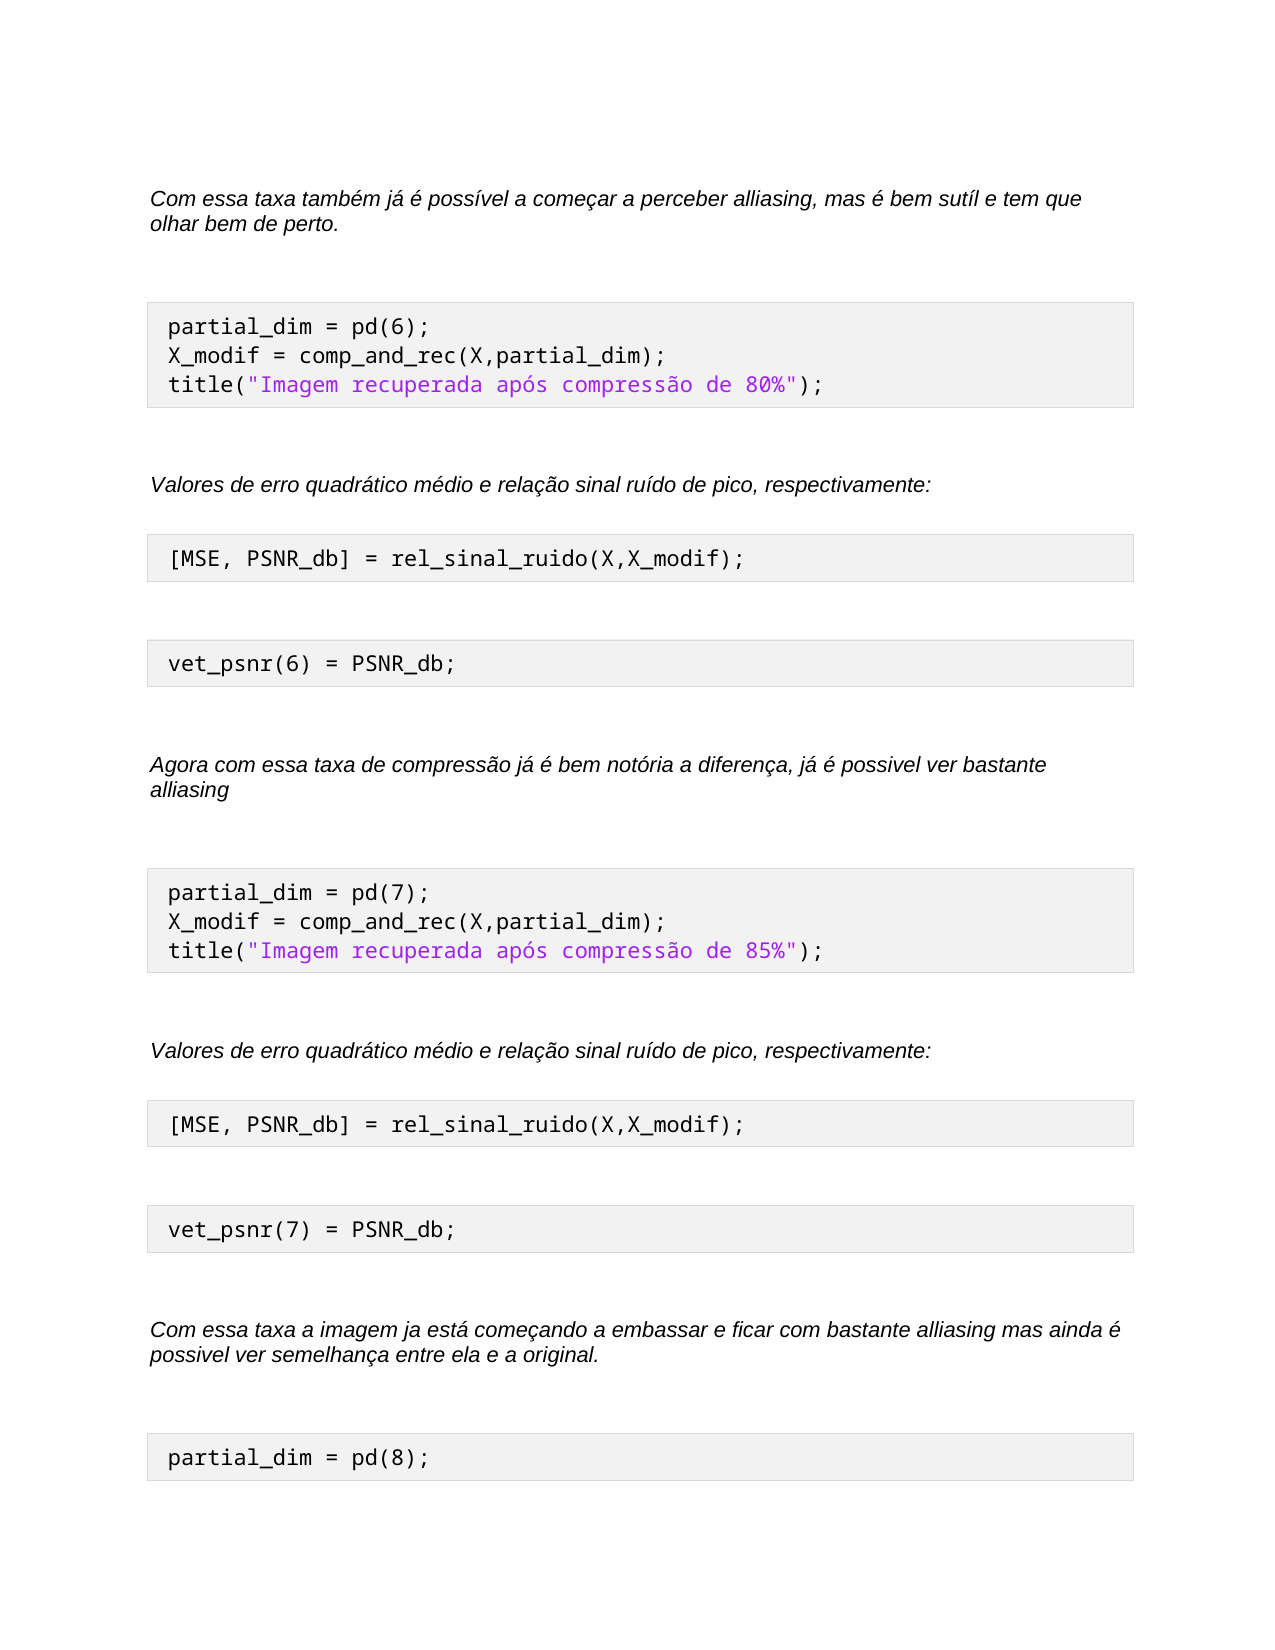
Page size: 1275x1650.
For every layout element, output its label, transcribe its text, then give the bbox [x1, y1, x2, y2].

text partial_dim = pd(6); [148, 303, 1133, 331]
text X_modif = comp_and_rec(X,partial_dim); [148, 331, 1133, 360]
text title("Imagem recuperada após compressão de 80%"); [148, 360, 1133, 407]
text vet_psnr(7) = PSNR_db; [148, 1206, 1133, 1252]
text partial_dim = pd(7); [148, 869, 1133, 897]
text Com essa taxa também já é possível a começar a perceber alliasing, mas é bem sutíl e tem que olhar bem de perto. [150, 186, 1125, 236]
text Agora com essa taxa de compressão já é bem notória a diferença, já é possivel ver bastante alliasing [150, 752, 1125, 802]
text vet_psnr(6) = PSNR_db; [148, 641, 1133, 686]
text Valores de erro quadrático médio e relação sinal ruído de pico, respectivamente: [150, 473, 1125, 498]
text Com essa taxa a imagem ja está começando a embassar e ficar com bastante alliasing mas ainda é possivel ver semelhança entre ela e a original. [150, 1318, 1125, 1368]
text title("Imagem recuperada após compressão de 85%"); [148, 926, 1133, 972]
text [MSE, PSNR_db] = rel_sinal_ruido(X,X_modif); [148, 535, 1133, 581]
text X_modif = comp_and_rec(X,partial_dim); [148, 897, 1133, 926]
text partial_dim = pd(8); [148, 1434, 1133, 1480]
text [MSE, PSNR_db] = rel_sinal_ruido(X,X_modif); [148, 1101, 1133, 1146]
text Valores de erro quadrático médio e relação sinal ruído de pico, respectivamente: [150, 1038, 1125, 1063]
